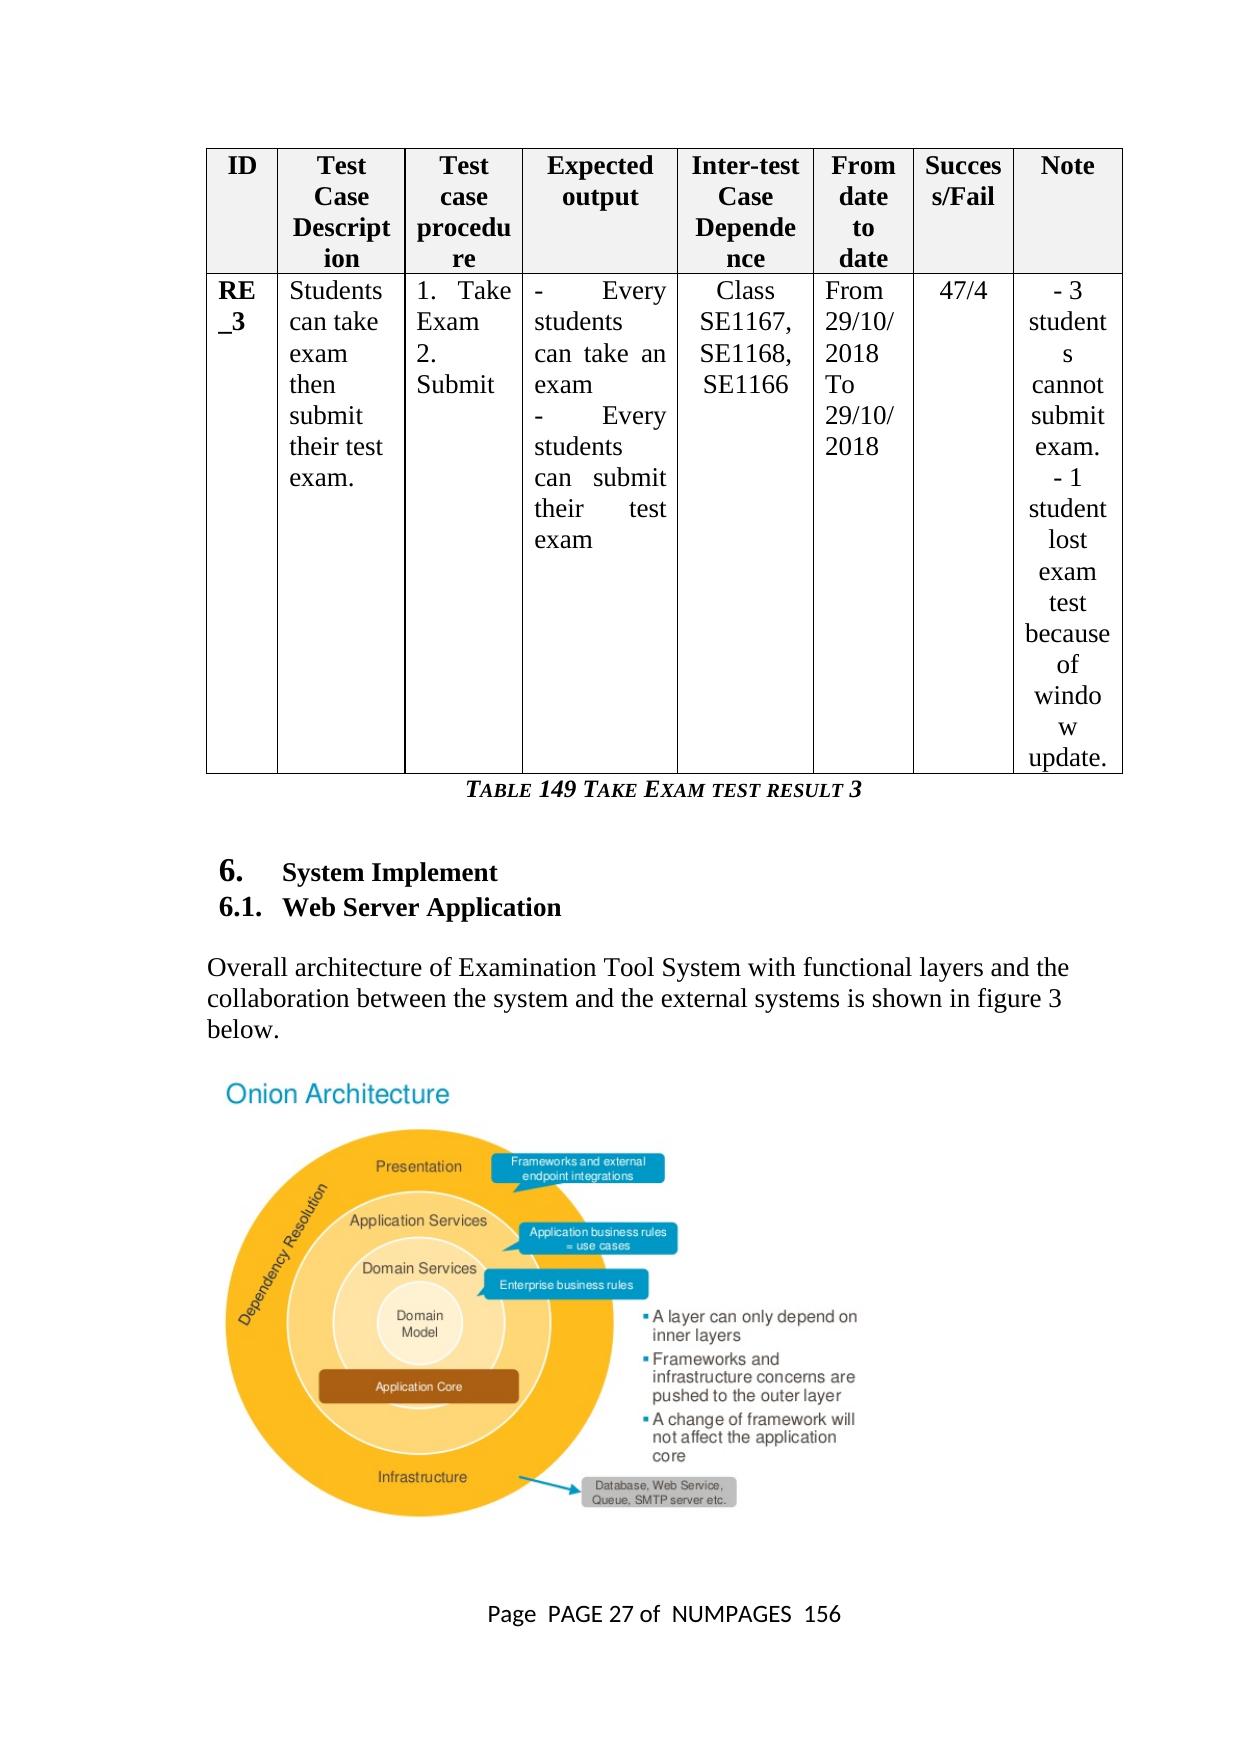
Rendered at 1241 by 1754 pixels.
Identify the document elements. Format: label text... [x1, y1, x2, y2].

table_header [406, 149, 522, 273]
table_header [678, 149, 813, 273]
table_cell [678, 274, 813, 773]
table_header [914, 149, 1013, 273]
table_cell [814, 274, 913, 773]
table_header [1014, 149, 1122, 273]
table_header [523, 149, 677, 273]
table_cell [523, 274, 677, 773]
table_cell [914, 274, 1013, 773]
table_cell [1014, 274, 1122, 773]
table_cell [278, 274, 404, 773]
text Overall architecture of Examination Tool System with functional layers and the collaboration between the system and the external systems is shown in figure 3 below. [207, 951, 1122, 1045]
picture [206, 1073, 870, 1532]
subtitle System Implement [207, 850, 1122, 889]
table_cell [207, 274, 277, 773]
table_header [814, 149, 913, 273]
subtitle Web Server Application [207, 889, 1122, 922]
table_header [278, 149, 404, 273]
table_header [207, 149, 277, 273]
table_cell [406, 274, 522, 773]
